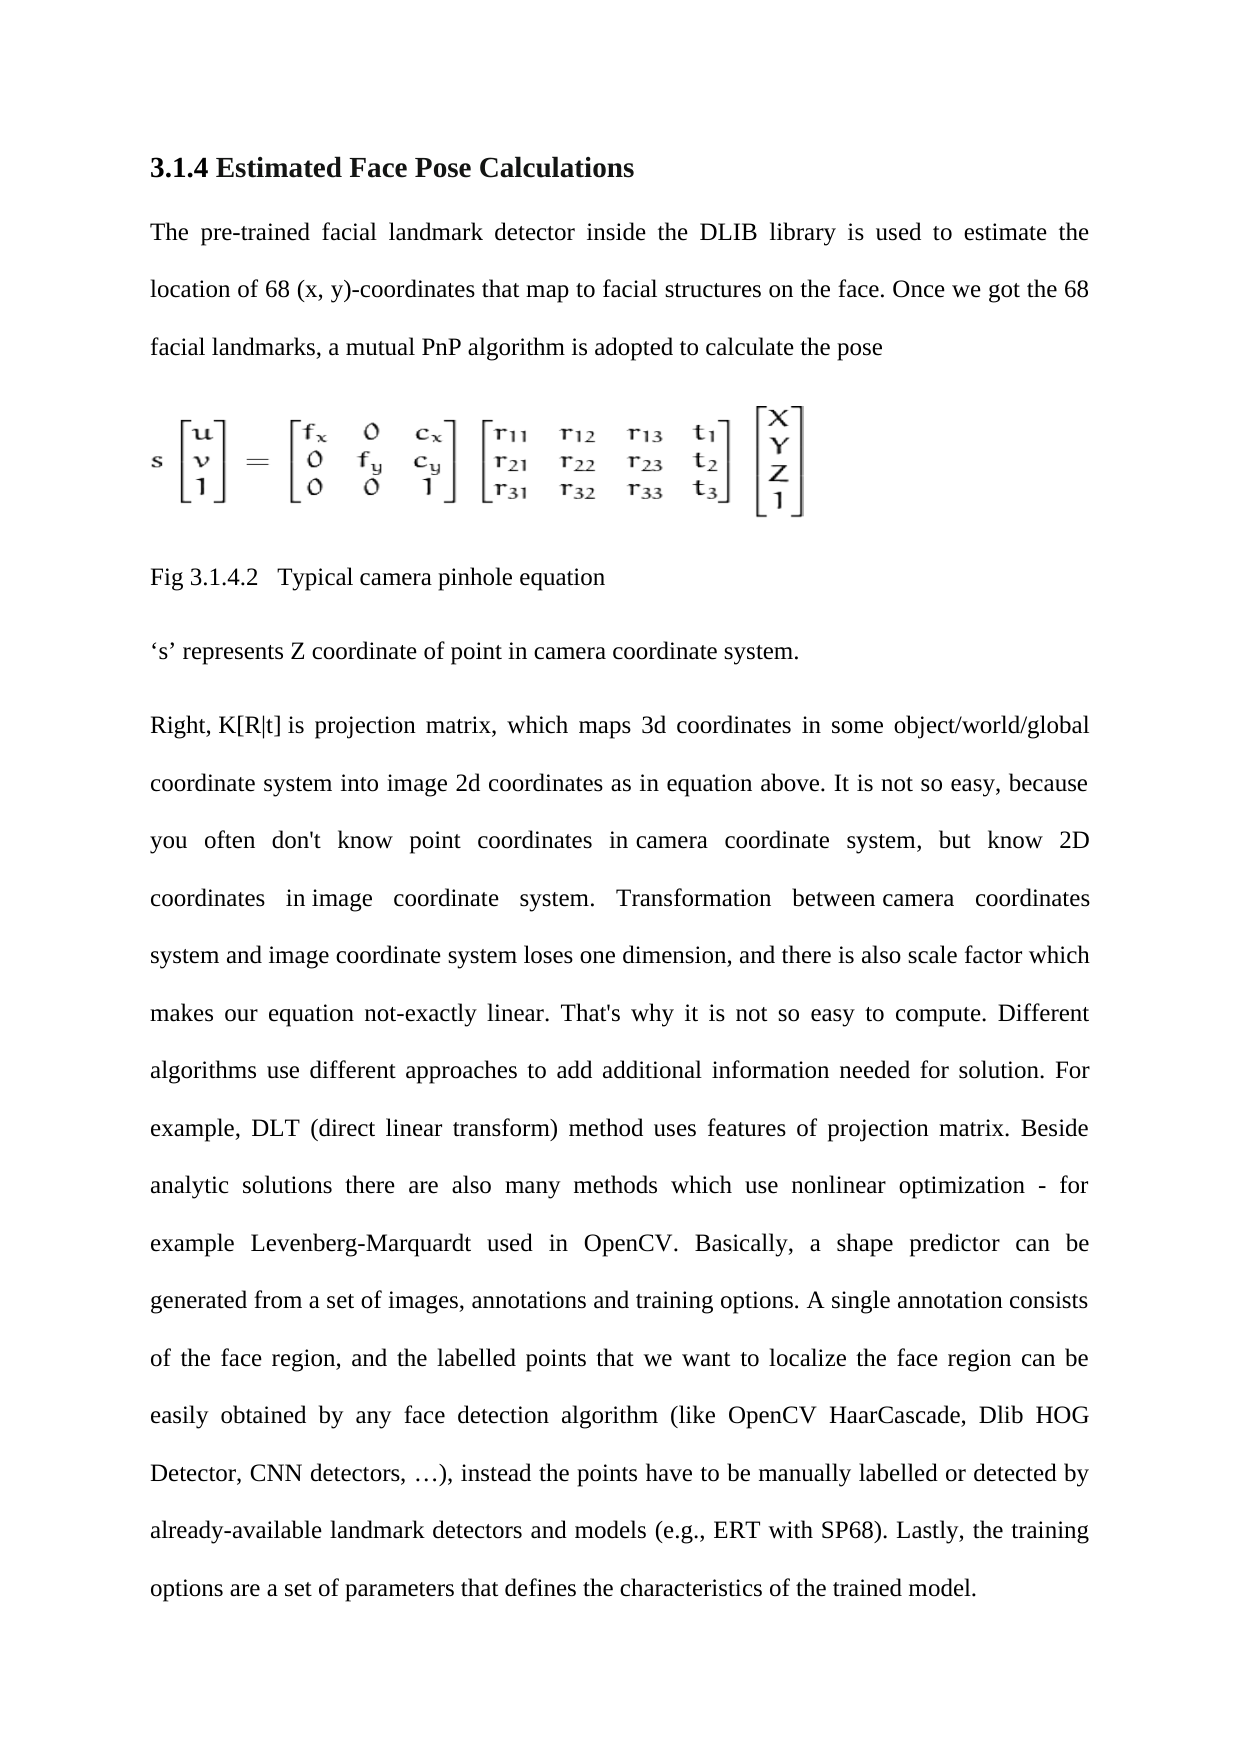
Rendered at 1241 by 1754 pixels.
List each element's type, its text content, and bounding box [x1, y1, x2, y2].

text The pre-trained facial landmark detector inside the DLIB library is used to estimate the location of 68 (x, y)-coordinates that map to facial structures on the face. Once we got the 68 facial landmarks, a mutual PnP algorithm is adopted to calculate the pose [150, 217, 1090, 361]
picture [150, 406, 804, 518]
text Right, K[R|t] is projection matrix, which maps 3d coordinates in some object/world/global coordinate system into image 2d coordinates as in equation above. It is not so easy, because you often don't know point coordinates in camera coordinate system, but know 2D coordinates in image coordinate system. Transformation between camera coordinates system and image coordinate system loses one dimension, and there is also scale factor which makes our equation not-exactly linear. That's why it is not so easy to compute. Different algorithms use different approaches to add additional information needed for solution. For example, DLT (direct linear transform) method uses features of projection matrix. Beside analytic solutions there are also many methods which use nonlinear optimization - for example Levenberg-Marquardt used in OpenCV. Basically, a shape predictor can be generated from a set of images, annotations and training options. A single annotation consists of the face region, and the labelled points that we want to localize the face region can be easily obtained by any face detection algorithm (like OpenCV HaarCascade, Dlib HOG Detector, CNN detectors, …), instead the points have to be manually labelled or detected by already-available landmark detectors and models (e.g., ERT with SP68). Lastly, the training options are a set of parameters that defines the characteristics of the trained model. [150, 710, 1090, 1602]
text ‘s’ represents Z coordinate of point in camera coordinate system. [150, 636, 1090, 665]
text Fig 3.1.4.2 Typical camera pinhole equation [150, 562, 1090, 591]
text 3.1.4 Estimated Face Pose Calculations [150, 150, 1090, 183]
